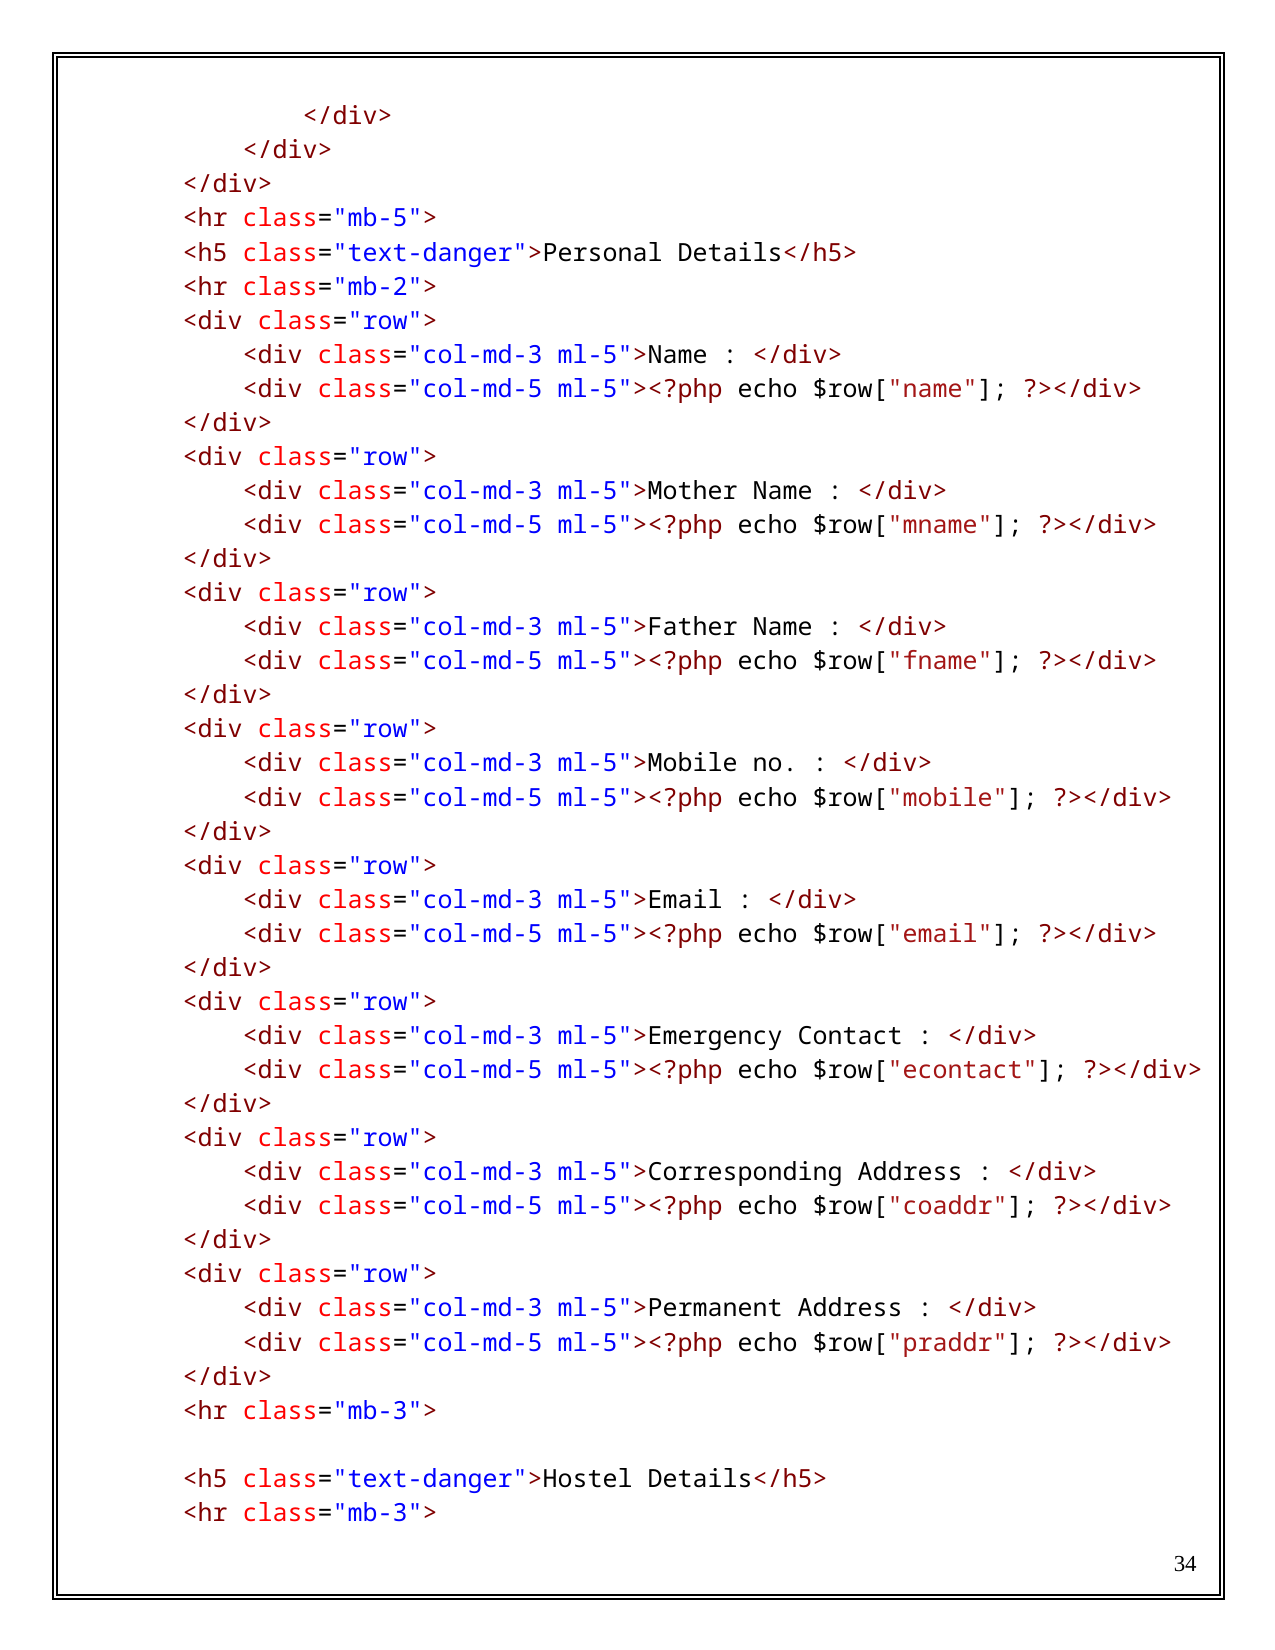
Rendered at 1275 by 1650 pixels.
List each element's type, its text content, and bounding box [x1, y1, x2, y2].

text </div> [62, 541, 1212, 575]
text <hr class="mb-2"> [62, 268, 1212, 302]
text <div class="col-md-5 ml-5"><?php echo $row["coaddr"]; ?></div> [62, 1188, 1212, 1222]
text <div class="row"> [62, 1120, 1212, 1154]
text <div class="col-md-5 ml-5"><?php echo $row["praddr"]; ?></div> [62, 1324, 1212, 1358]
text </div> [62, 949, 1212, 983]
text <div class="row"> [62, 1256, 1212, 1290]
text <div class="col-md-5 ml-5"><?php echo $row["econtact"]; ?></div> [62, 1052, 1212, 1086]
text </div> [62, 166, 1212, 200]
text <div class="row"> [62, 575, 1212, 609]
text <div class="row"> [62, 847, 1212, 881]
text <h5 class="text-danger">Personal Details</h5> [62, 234, 1212, 268]
text <div class="col-md-3 ml-5">Permanent Address : </div> [62, 1290, 1212, 1324]
text <h5 class="text-danger">Hostel Details</h5> [62, 1460, 1212, 1494]
text <hr class="mb-3"> [62, 1494, 1212, 1528]
text </div> [62, 404, 1212, 438]
text <div class="row"> [62, 983, 1212, 1018]
text </div> [62, 132, 1212, 166]
text <div class="row"> [62, 711, 1212, 745]
text <div class="col-md-3 ml-5">Emergency Contact : </div> [62, 1018, 1212, 1052]
text <hr class="mb-5"> [62, 200, 1212, 234]
text <div class="col-md-5 ml-5"><?php echo $row["email"]; ?></div> [62, 915, 1212, 949]
text <hr class="mb-3"> [62, 1392, 1212, 1426]
text <div class="col-md-3 ml-5">Mobile no. : </div> [62, 745, 1212, 779]
text <div class="col-md-3 ml-5">Corresponding Address : </div> [62, 1154, 1212, 1188]
text </div> [62, 1358, 1212, 1392]
text </div> [62, 813, 1212, 847]
text </div> [62, 98, 1212, 132]
text <div class="col-md-5 ml-5"><?php echo $row["mobile"]; ?></div> [62, 779, 1212, 813]
text <div class="row"> [62, 302, 1212, 336]
text </div> [62, 1086, 1212, 1120]
text <div class="col-md-5 ml-5"><?php echo $row["fname"]; ?></div> [62, 643, 1212, 677]
text <div class="col-md-5 ml-5"><?php echo $row["name"]; ?></div> [62, 370, 1212, 404]
text <div class="col-md-3 ml-5">Name : </div> [62, 336, 1212, 370]
text <div class="row"> [62, 438, 1212, 473]
text <div class="col-md-3 ml-5">Email : </div> [62, 881, 1212, 915]
text </div> [62, 1222, 1212, 1256]
text <div class="col-md-5 ml-5"><?php echo $row["mname"]; ?></div> [62, 507, 1212, 541]
text <div class="col-md-3 ml-5">Mother Name : </div> [62, 473, 1212, 507]
text <div class="col-md-3 ml-5">Father Name : </div> [62, 609, 1212, 643]
text </div> [62, 677, 1212, 711]
